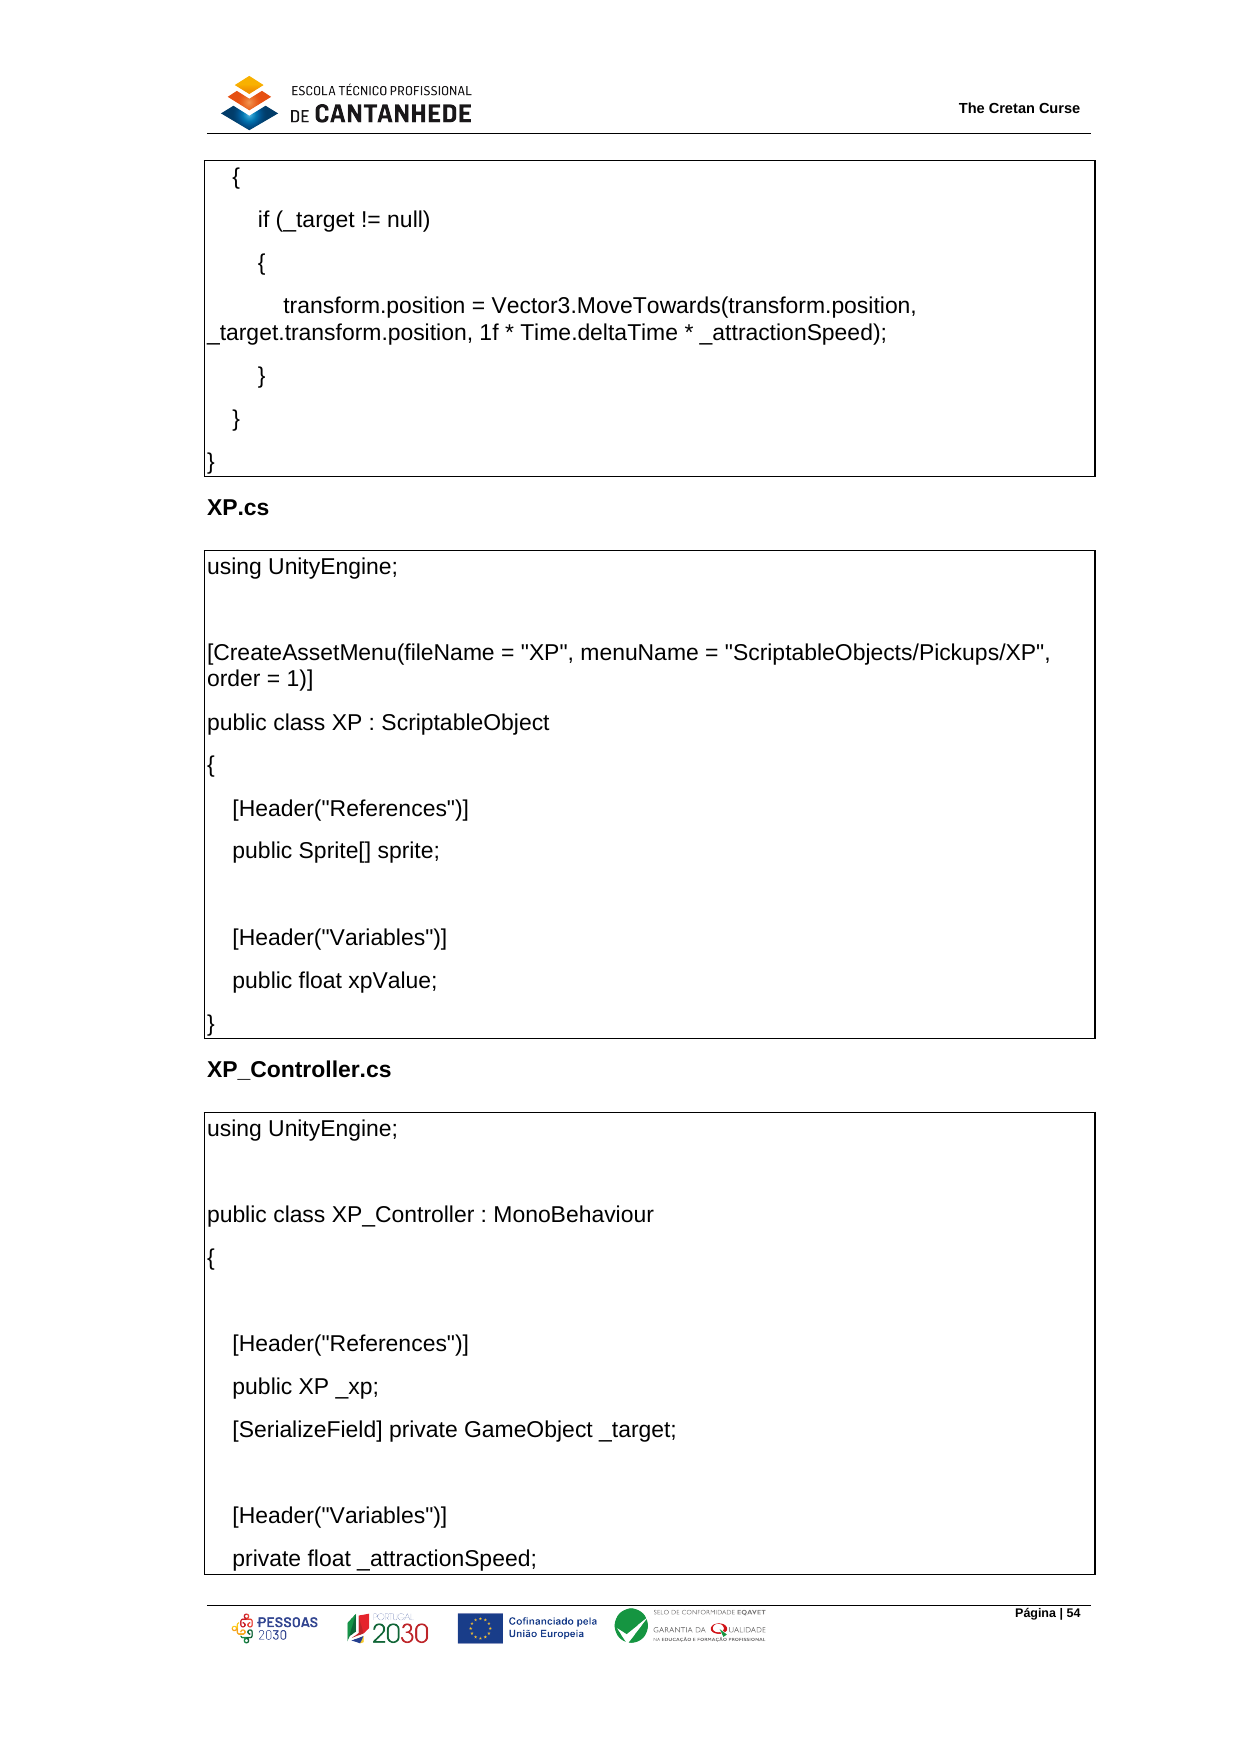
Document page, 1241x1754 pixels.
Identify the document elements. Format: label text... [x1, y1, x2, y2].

text using UnityEngine; [205, 551, 1094, 579]
text { [205, 748, 1094, 778]
text [Header("Variables")] [205, 1499, 1094, 1528]
text [Header("References")] [205, 791, 1094, 821]
text public XP _xp; [205, 1370, 1094, 1399]
text { [205, 246, 1094, 276]
text [Header("Variables")] [205, 920, 1094, 950]
text [SerializeField] private GameObject _target; [205, 1413, 1094, 1442]
text using UnityEngine; [205, 1113, 1094, 1141]
text public float xpValue; [205, 963, 1094, 993]
text { [205, 161, 1094, 189]
text } [205, 401, 1094, 431]
picture [218, 1606, 608, 1654]
text transform.position = Vector3.MoveTowards(transform.position, _target.transform.position, 1f * Time.deltaTime * _attractionSpeed); [205, 289, 1094, 345]
text [CreateAssetMenu(fileName = "XP", menuName = "ScriptableObjects/Pickups/XP", order = 1)] [205, 636, 1094, 692]
text } [205, 358, 1094, 388]
text [Header("References")] [205, 1327, 1094, 1356]
text XP.cs [207, 494, 1092, 520]
text } [205, 1006, 1094, 1038]
text public class XP : ScriptableObject [205, 705, 1094, 735]
text public Sprite[] sprite; [205, 834, 1094, 864]
text { [205, 1241, 1094, 1270]
picture [218, 73, 475, 133]
text private float _attractionSpeed; [205, 1542, 1094, 1574]
text } [205, 444, 1094, 476]
text if (_target != null) [205, 203, 1094, 232]
text XP_Controller.cs [207, 1056, 1092, 1082]
picture [614, 1608, 766, 1643]
text public class XP_Controller : MonoBehaviour [205, 1198, 1094, 1227]
